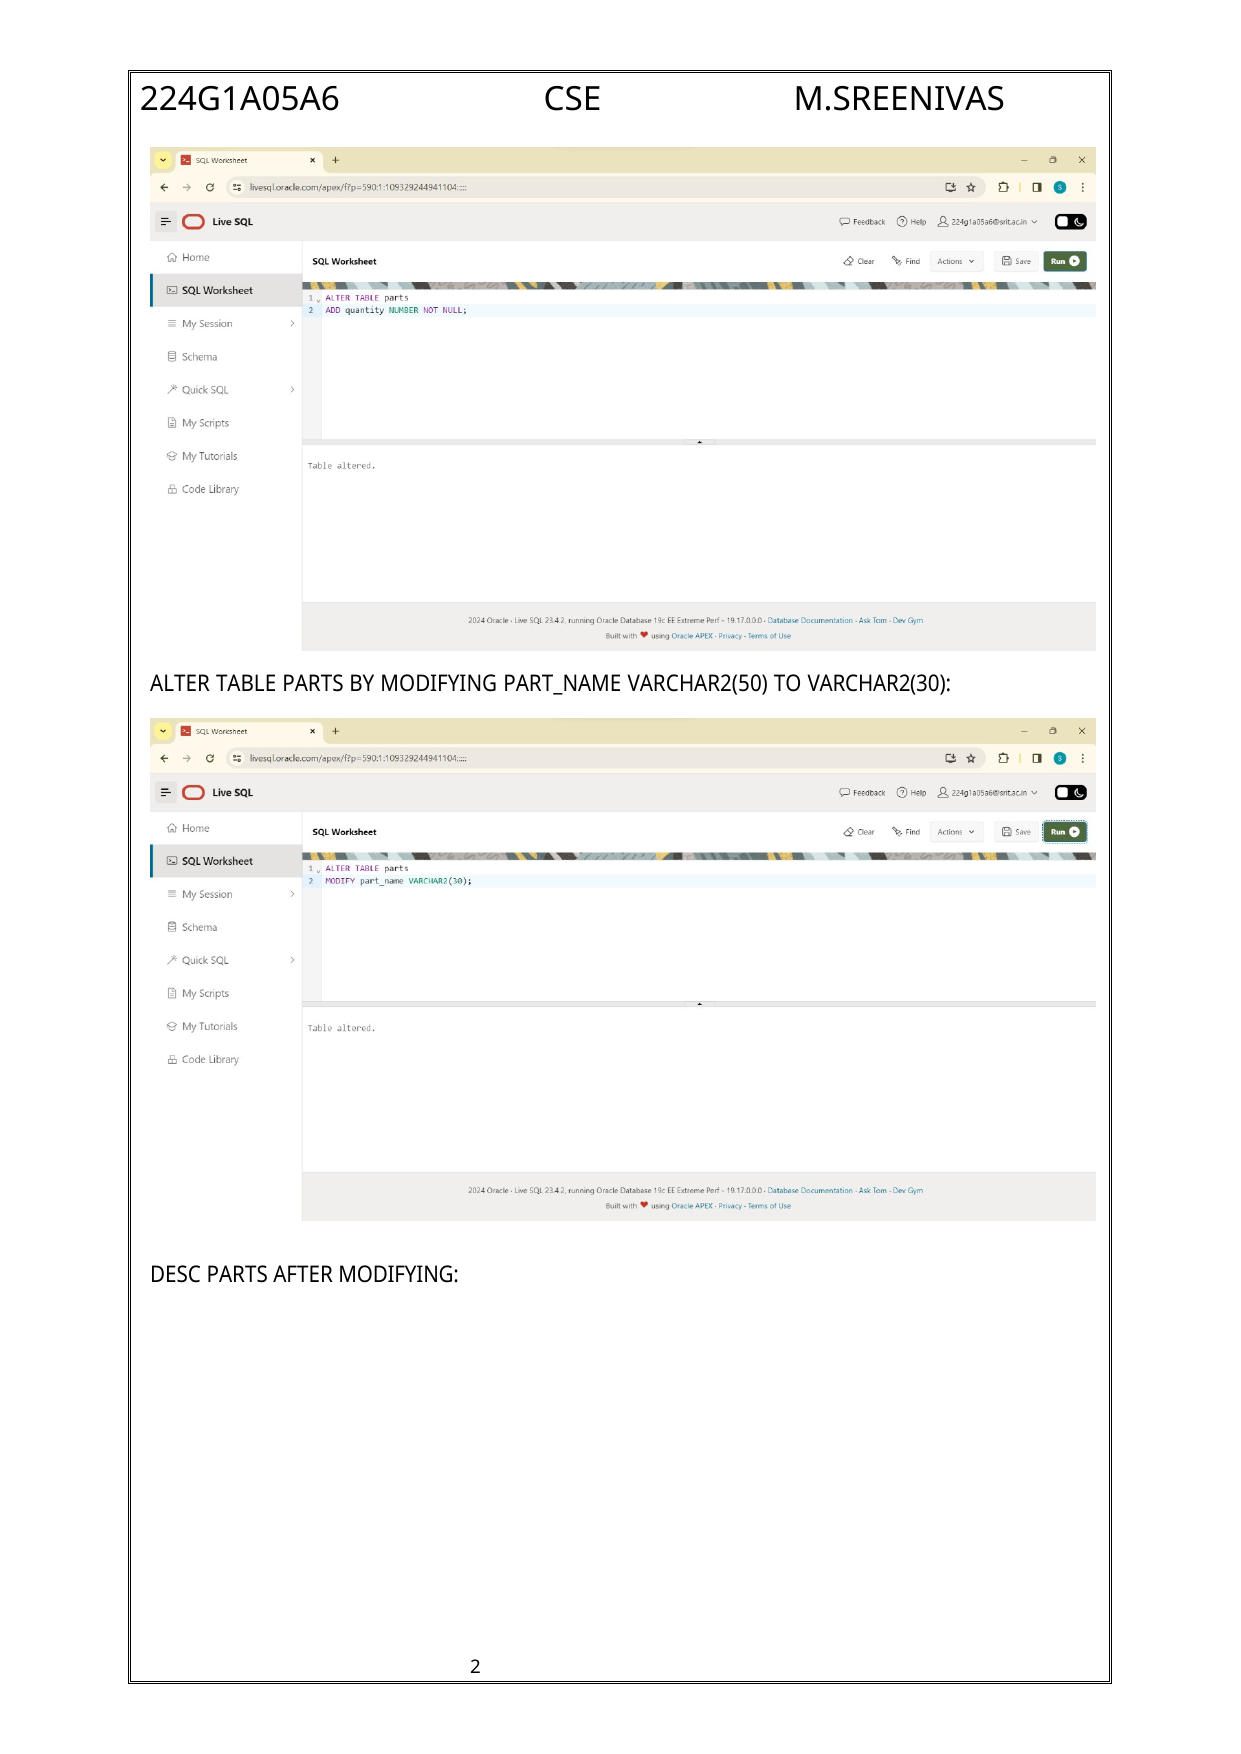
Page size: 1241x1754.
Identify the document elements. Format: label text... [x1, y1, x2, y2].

picture [150, 147, 1096, 651]
text ALTER TABLE PARTS BY MODIFYING PART_NAME VARCHAR2(50) TO VARCHAR2(30): [150, 667, 1101, 698]
picture [150, 718, 1096, 1221]
text DESC PARTS AFTER MODIFYING: [150, 1258, 1101, 1289]
